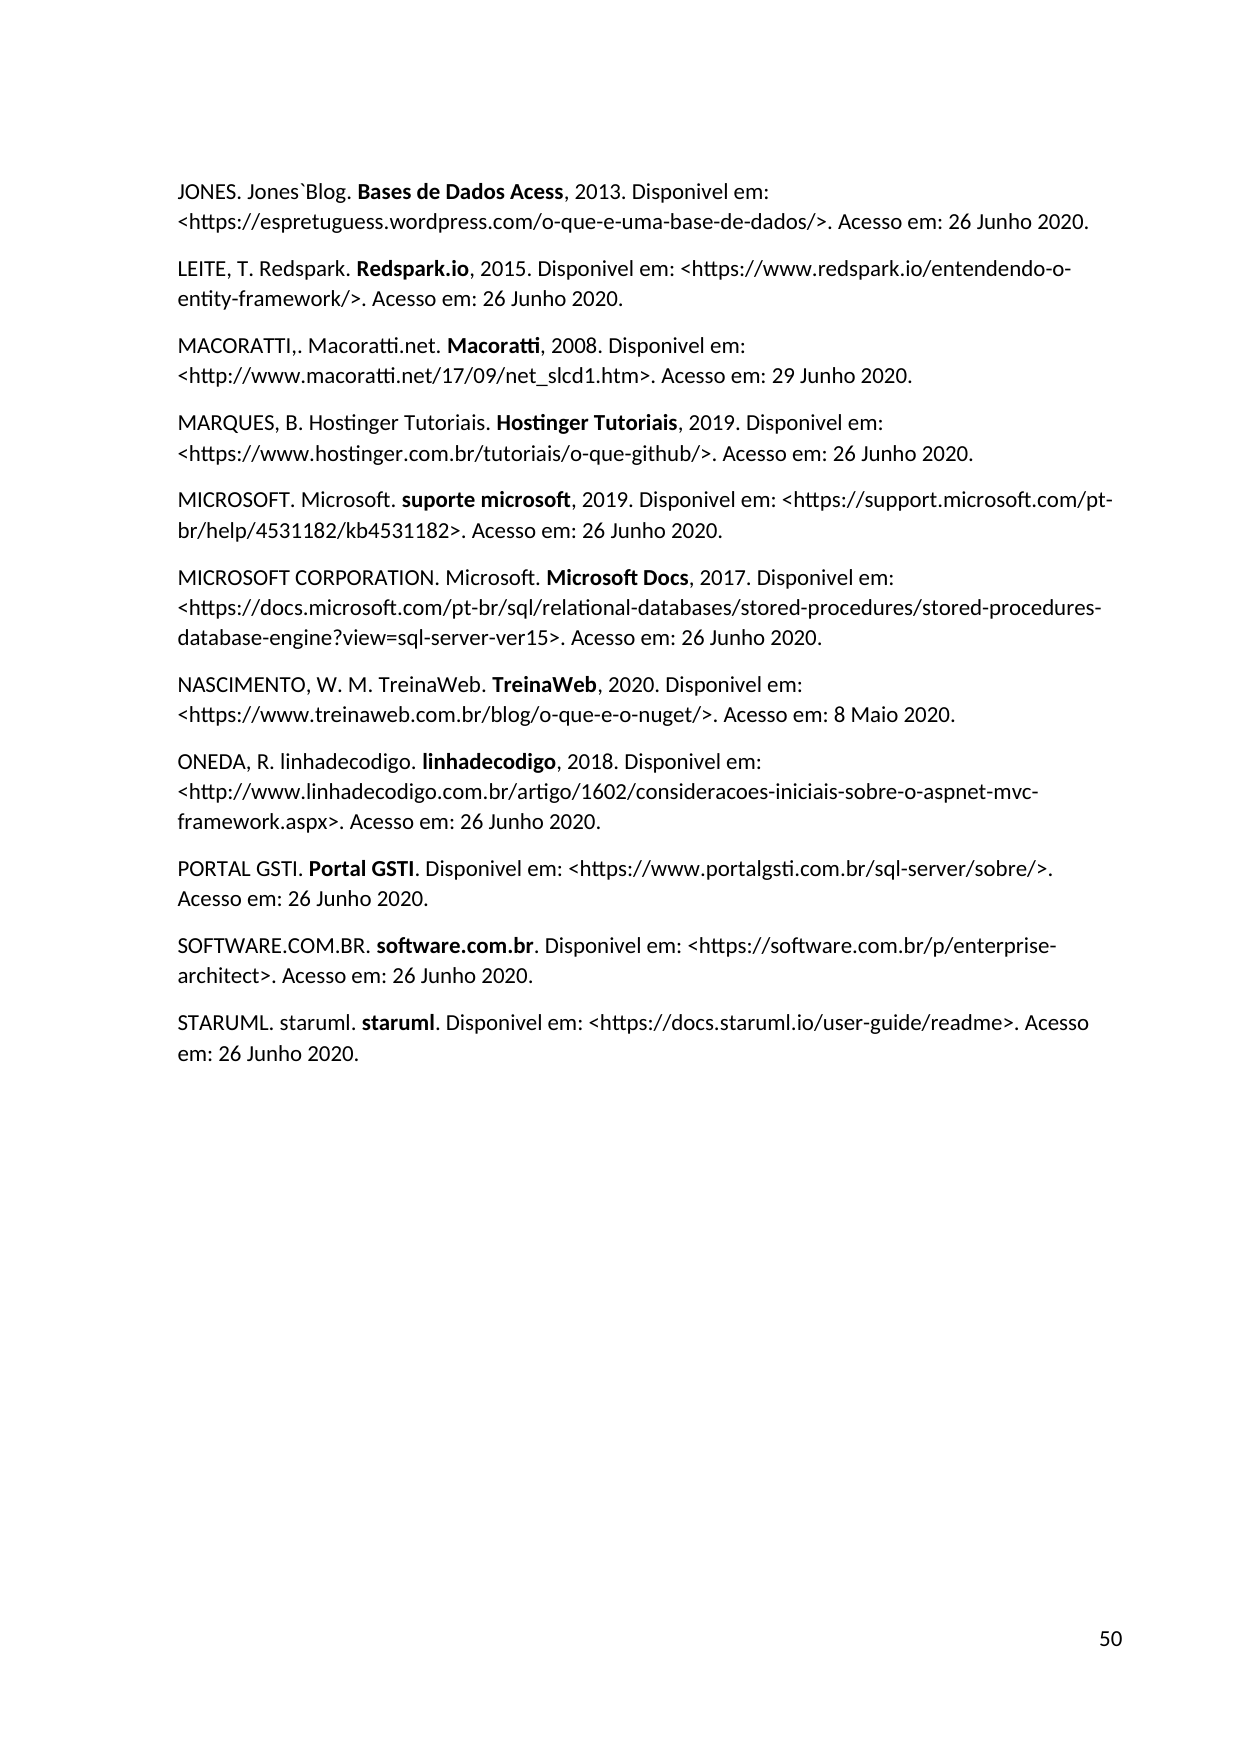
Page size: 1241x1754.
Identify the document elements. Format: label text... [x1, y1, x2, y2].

text MICROSOFT CORPORATION. Microsoft. Microsoft Docs, 2017. Disponivel em: <https://docs.microsoft.com/pt-br/sql/relational-databases/stored-procedures/stored-procedures-database-engine?view=sql-server-ver15>. Acesso em: 26 Junho 2020. [177, 563, 1122, 651]
text STARUML. staruml. staruml. Disponivel em: <https://docs.staruml.io/user-guide/readme>. Acesso em: 26 Junho 2020. [177, 1008, 1122, 1067]
text JONES. Jones`Blog. Bases de Dados Acess, 2013. Disponivel em: <https://espretuguess.wordpress.com/o-que-e-uma-base-de-dados/>. Acesso em: 26 Junho 2020. [177, 177, 1122, 235]
text MARQUES, B. Hostinger Tutoriais. Hostinger Tutoriais, 2019. Disponivel em: <https://www.hostinger.com.br/tutoriais/o-que-github/>. Acesso em: 26 Junho 2020. [177, 408, 1122, 467]
text SOFTWARE.COM.BR. software.com.br. Disponivel em: <https://software.com.br/p/enterprise-architect>. Acesso em: 26 Junho 2020. [177, 931, 1122, 989]
text PORTAL GSTI. Portal GSTI. Disponivel em: <https://www.portalgsti.com.br/sql-server/sobre/>. Acesso em: 26 Junho 2020. [177, 854, 1122, 912]
text MICROSOFT. Microsoft. suporte microsoft, 2019. Disponivel em: <https://support.microsoft.com/pt-br/help/4531182/kb4531182>. Acesso em: 26 Junho 2020. [177, 486, 1122, 544]
text MACORATTI,. Macoratti.net. Macoratti, 2008. Disponivel em: <http://www.macoratti.net/17/09/net_slcd1.htm>. Acesso em: 29 Junho 2020. [177, 331, 1122, 389]
text LEITE, T. Redspark. Redspark.io, 2015. Disponivel em: <https://www.redspark.io/entendendo-o-entity-framework/>. Acesso em: 26 Junho 2020. [177, 254, 1122, 312]
text NASCIMENTO, W. M. TreinaWeb. TreinaWeb, 2020. Disponivel em: <https://www.treinaweb.com.br/blog/o-que-e-o-nuget/>. Acesso em: 8 Maio 2020. [177, 670, 1122, 728]
text ONEDA, R. linhadecodigo. linhadecodigo, 2018. Disponivel em: <http://www.linhadecodigo.com.br/artigo/1602/consideracoes-iniciais-sobre-o-aspnet-mvc-framework.aspx>. Acesso em: 26 Junho 2020. [177, 747, 1122, 835]
